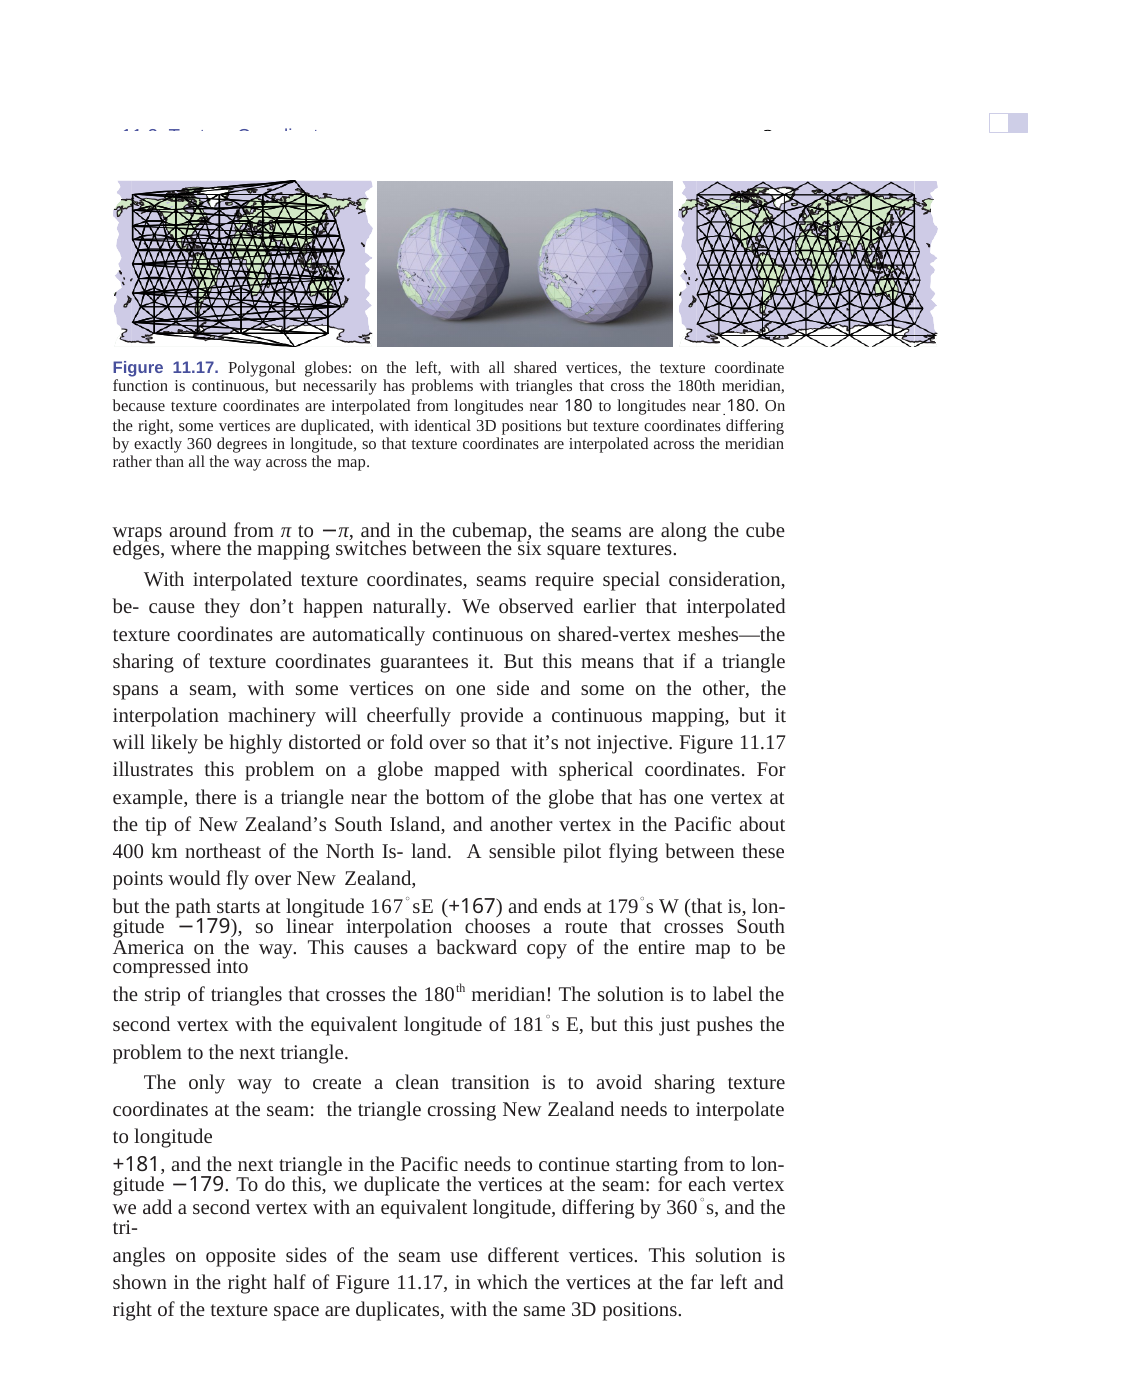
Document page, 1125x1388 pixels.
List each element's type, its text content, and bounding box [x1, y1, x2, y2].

text With interpolated texture coordinates, seams require special consideration, be- cause they don’t happen naturally. We observed earlier that interpolated texture coordinates are automatically continuous on shared-vertex meshes—the sharing of texture coordinates guarantees it. But this means that if a triangle spans a seam, with some vertices on one side and some on the other, the interpolation machinery will cheerfully provide a continuous mapping, but it will likely be highly distorted or fold over so that it’s not injective. Figure 11.17 illustrates this problem on a globe mapped with spherical coordinates. For example, there is a triangle near the bottom of the globe that has one vertex at the tip of New Zealand’s South Island, and another vertex in the Pacific about 400 km northeast of the North Is- land. A sensible pilot flying between these points would fly over New Zealand, [112, 567, 786, 890]
text wraps around from π to −π, and in the cubemap, the seams are along the cube edges, where the mapping switches between the six square textures. [112, 520, 786, 560]
text angles on opposite sides of the seam use different vertices. This solution is shown in the right half of Figure 11.17, in which the vertices at the far left and right of the texture space are duplicates, with the same 3D positions. [112, 1243, 786, 1321]
picture [678, 181, 938, 347]
picture [113, 180, 373, 347]
text Figure 11.17. Polygonal globes: on the left, with all shared vertices, the texture coordinate function is continuous, but necessarily has problems with triangles that cross the 180th meridian, because texture coordinates are interpolated from longitudes near 180 to longitudes near 180. On the right, some vertices are duplicated, with identical 3D positions but texture coordinates differing by exactly 360 degrees in longitude, so that texture coordinates are interpolated across the meridian rather than all the way across the map. [112, 358, 785, 471]
text the strip of triangles that crosses the 180th meridian! The solution is to label the second vertex with the equivalent longitude of 181◦s E, but this just pushes the problem to the next triangle. [112, 981, 785, 1064]
text The only way to create a clean transition is to avoid sharing texture coordinates at the seam: the triangle crossing New Zealand needs to interpolate to longitude [112, 1069, 786, 1148]
text but the path starts at longitude 167◦sE (+167) and ends at 179◦s W (that is, lon- gitude −179), so linear interpolation chooses a route that crosses South America on the way. This causes a backward copy of the entire map to be compressed into [112, 896, 786, 978]
text +181, and the next triangle in the Pacific needs to continue starting from to lon- gitude −179. To do this, we duplicate the vertices at the seam: for each vertex we add a second vertex with an equivalent longitude, differing by 360◦s, and the tri- [112, 1154, 786, 1239]
picture [377, 181, 673, 347]
